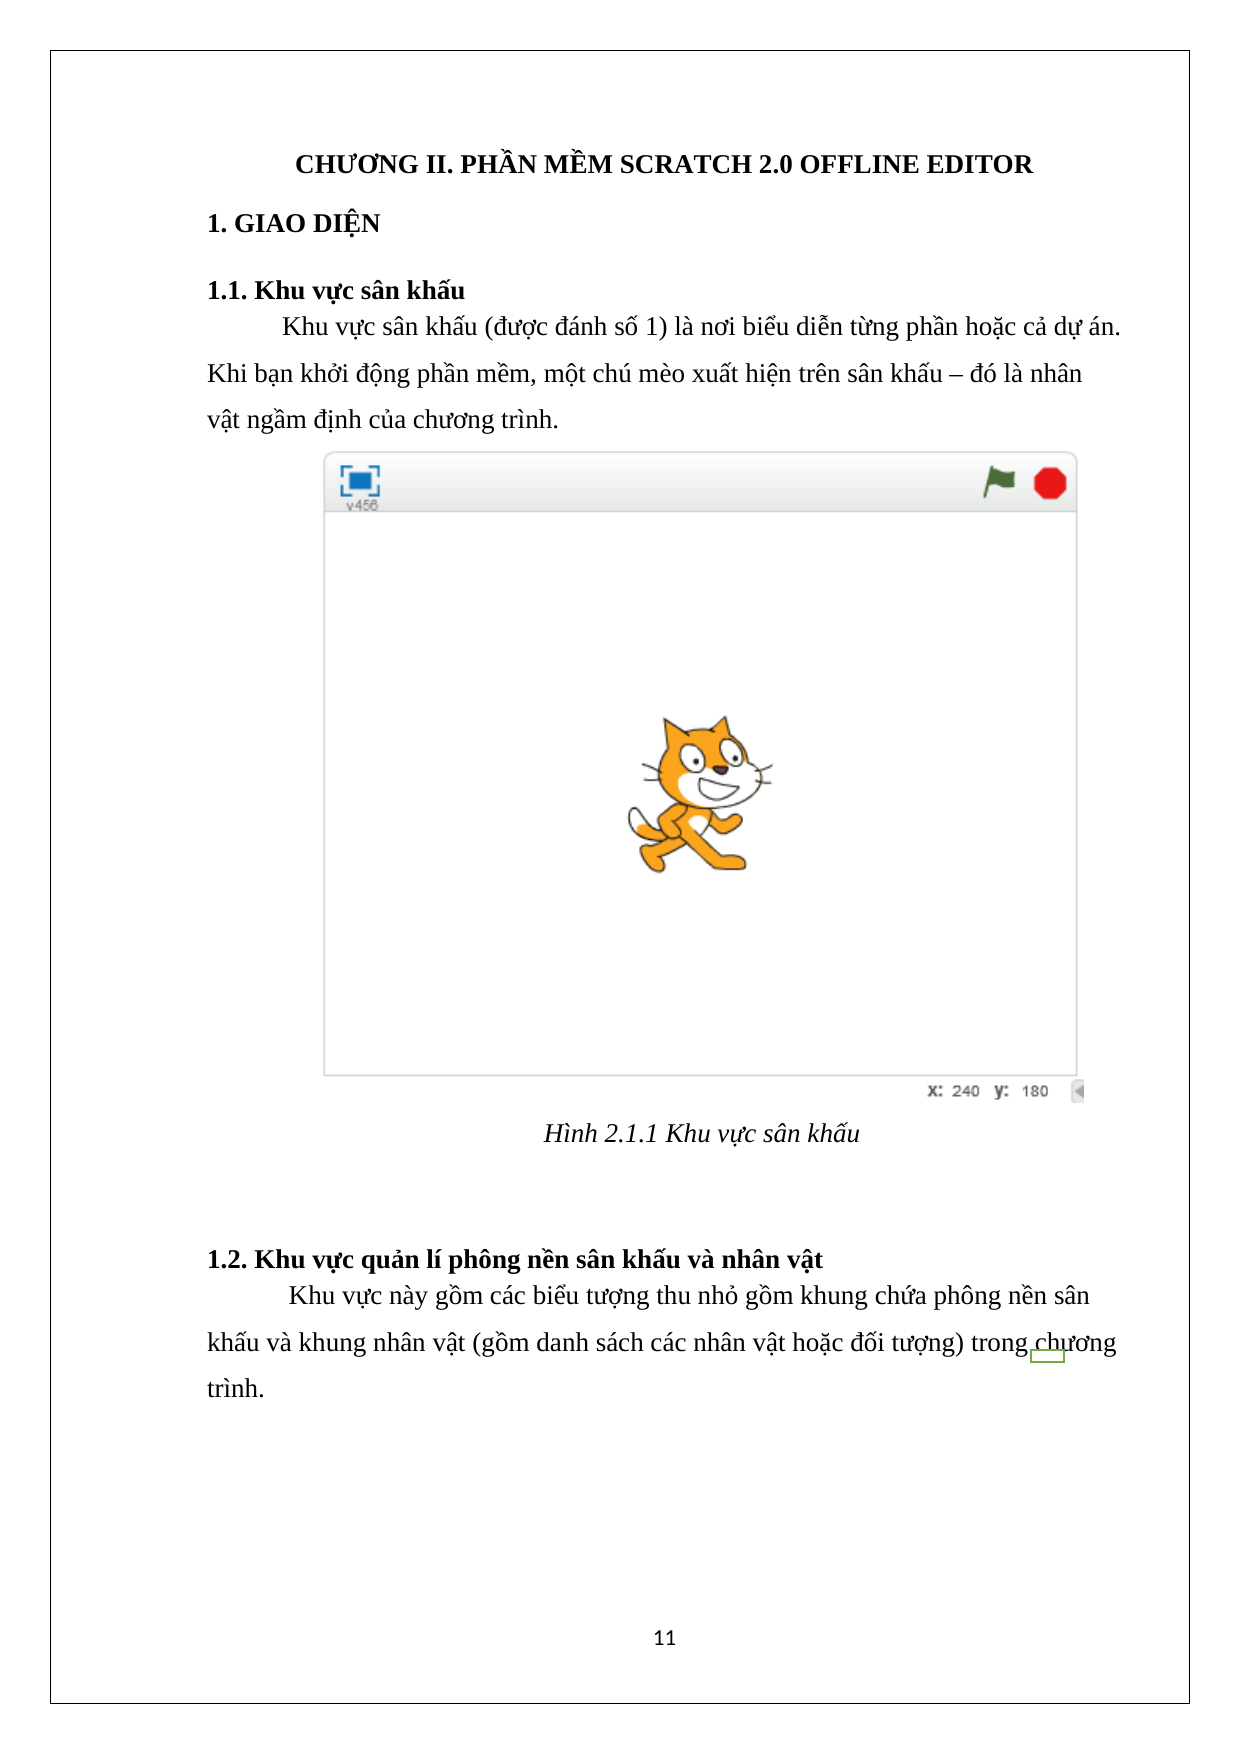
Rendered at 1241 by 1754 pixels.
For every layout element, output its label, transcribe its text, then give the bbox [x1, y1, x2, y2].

text Hình 2.1.1 Khu vực sân khấu [207, 1117, 1122, 1148]
text Khu vực này gồm các biểu tượng thu nhỏ gồm khung chứa phông nền sân khấu và khung nhân vật (gồm danh sách các nhân vật hoặc đối tượng) trong chương trình. [207, 1279, 1122, 1404]
subtitle CHƯƠNG II. PHẦN MỀM SCRATCH 2.0 OFFLINE EDITOR [207, 148, 1122, 179]
subtitle 1.2. Khu vực quản lí phông nền sân khấu và nhân vật [207, 1243, 1122, 1274]
subtitle 1.1. Khu vực sân khấu [207, 274, 1122, 306]
picture [319, 450, 1084, 1103]
text Khu vực sân khấu (được đánh số 1) là nơi biểu diễn từng phần hoặc cả dự án. Khi bạn khởi động phần mềm, một chú mèo xuất hiện trên sân khấu – đó là nhân vật ngầm định của chương trình. [207, 310, 1122, 434]
text 1. GIAO DIỆN [207, 207, 1122, 238]
